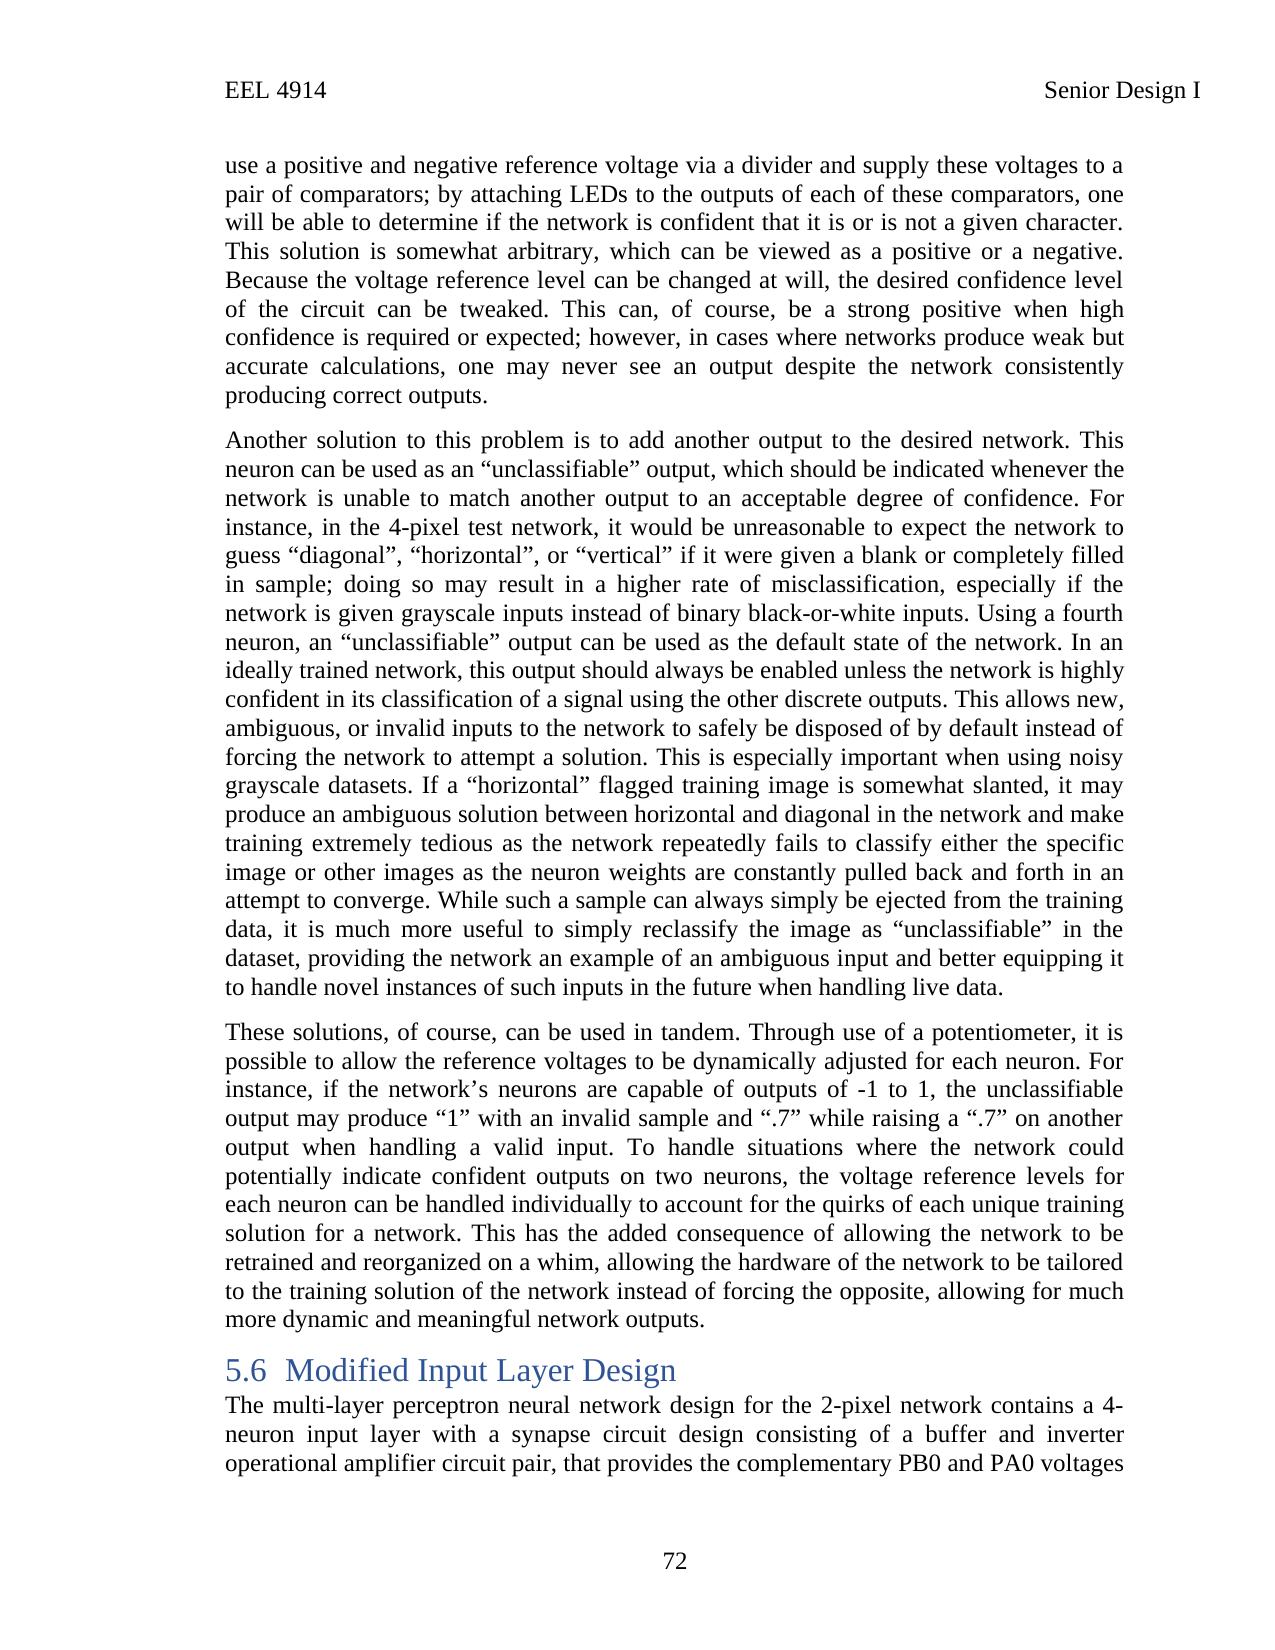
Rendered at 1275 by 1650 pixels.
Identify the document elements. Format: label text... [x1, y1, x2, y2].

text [225, 150, 1125, 409]
text These solutions, of course, can be used in tandem. Through use of a potentiometer, it is possible to allow the reference voltages to be dynamically adjusted for each neuron. For instance, if the network’s neurons are capable of outputs of -1 to 1, the unclassifiable output may produce “1” with an invalid sample and “.7” while raising a “.7” on another output when handling a valid input. To handle situations where the network could potentially indicate confident outputs on two neurons, the voltage reference levels for each neuron can be handled individually to account for the quirks of each unique training solution for a network. This has the added consequence of allowing the network to be retrained and reorganized on a whim, allowing the hardware of the network to be tailored to the training solution of the network instead of forcing the opposite, allowing for much more dynamic and meaningful network outputs. [225, 1017, 1125, 1333]
subtitle Modified Input Layer Design [225, 1350, 1125, 1388]
text Another solution to this problem is to add another output to the desired network. This neuron can be used as an “unclassifiable” output, which should be indicated whenever the network is unable to match another output to an acceptable degree of confidence. For instance, in the 4-pixel test network, it would be unreasonable to expect the network to guess “diagonal”, “horizontal”, or “vertical” if it were given a blank or completely filled in sample; doing so may result in a higher rate of misclassification, especially if the network is given grayscale inputs instead of binary black-or-white inputs. Using a fourth neuron, an “unclassifiable” output can be used as the default state of the network. In an ideally trained network, this output should always be enabled unless the network is highly confident in its classification of a signal using the other discrete outputs. This allows new, ambiguous, or invalid inputs to the network to safely be disposed of by default instead of forcing the network to attempt a solution. This is especially important when using noisy grayscale datasets. If a “horizontal” flagged training image is somewhat slanted, it may produce an ambiguous solution between horizontal and diagonal in the network and make training extremely tedious as the network repeatedly fails to classify either the specific image or other images as the neuron weights are constantly pulled back and forth in an attempt to converge. While such a sample can always simply be ejected from the training data, it is much more useful to simply reclassify the image as “unclassifiable” in the dataset, providing the network an example of an ambiguous input and better equipping it to handle novel instances of such inputs in the future when handling live data. [225, 425, 1125, 1000]
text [225, 1391, 1125, 1477]
